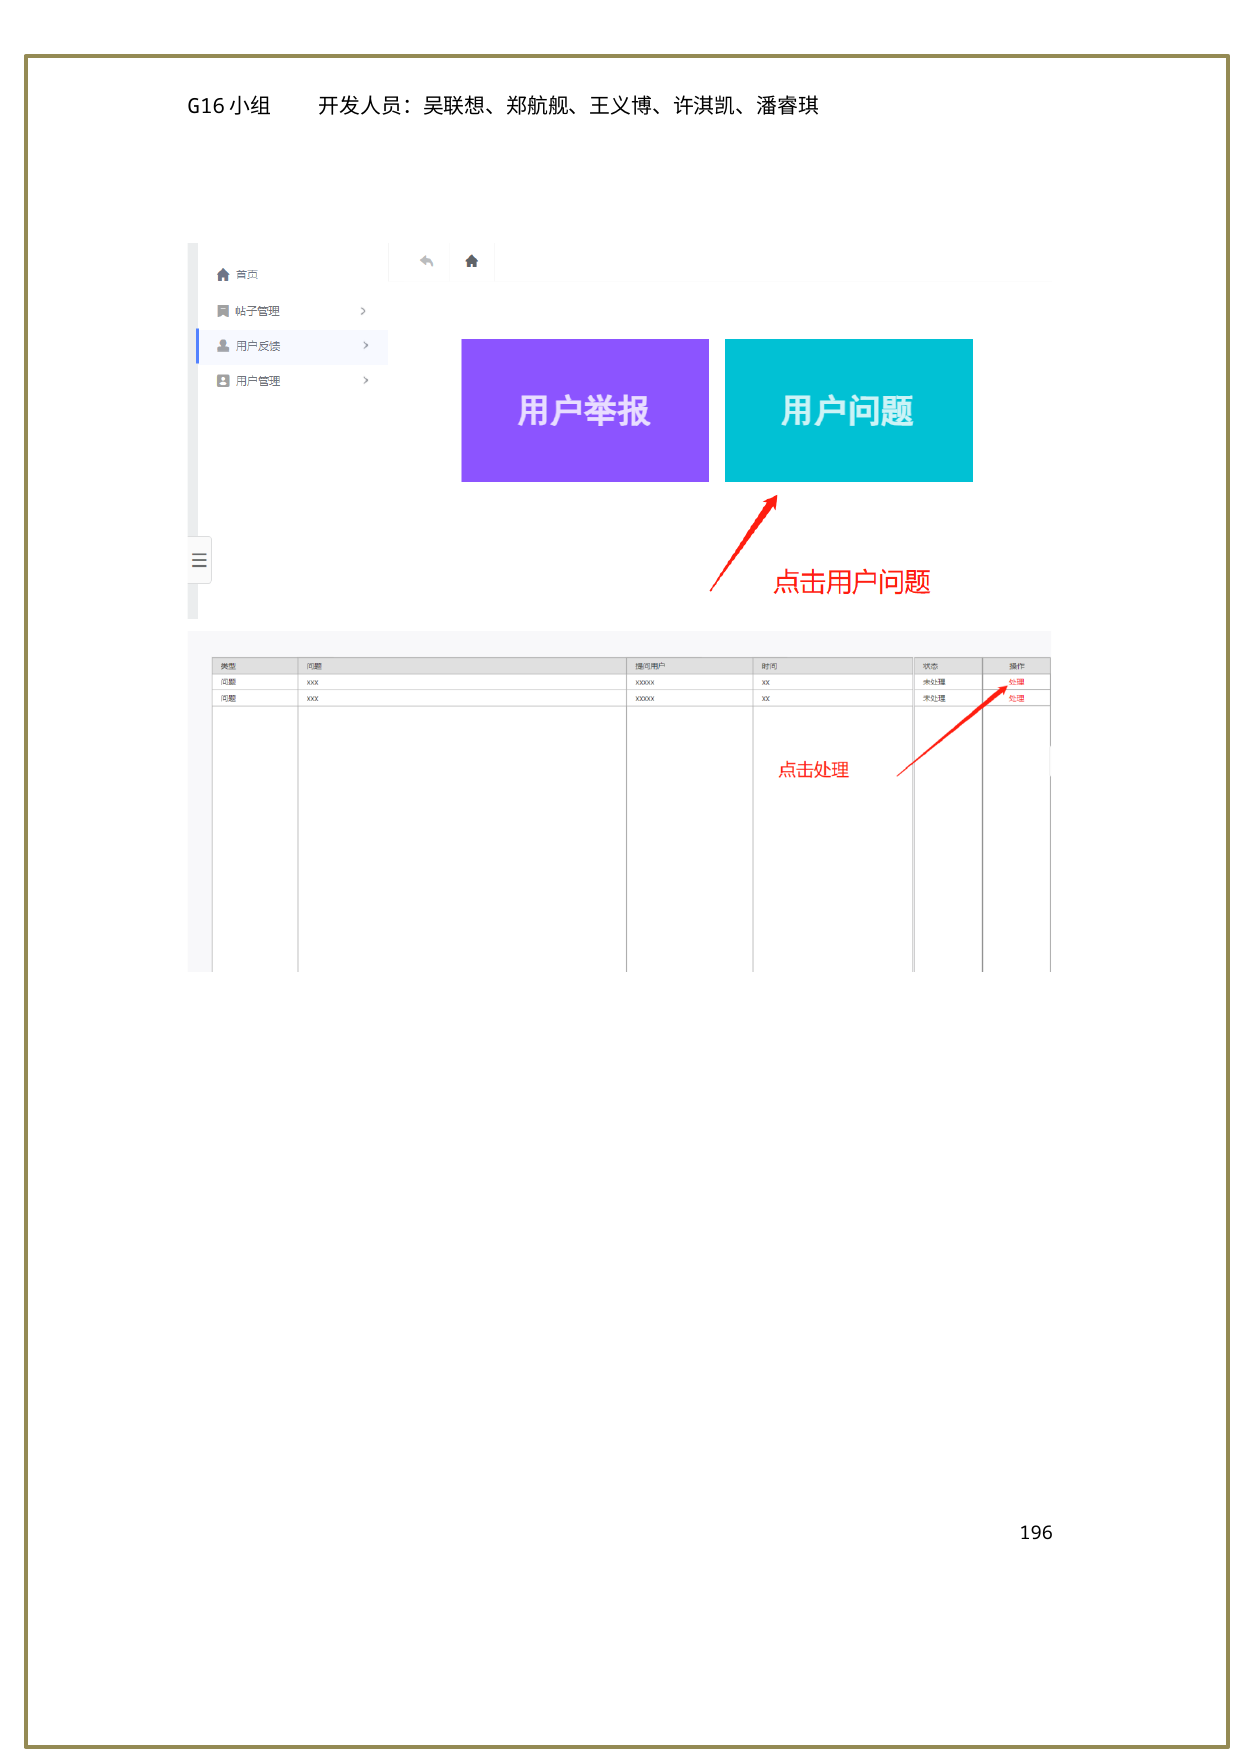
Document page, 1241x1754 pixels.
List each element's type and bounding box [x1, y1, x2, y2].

picture [187, 243, 1052, 619]
picture [187, 631, 1052, 972]
